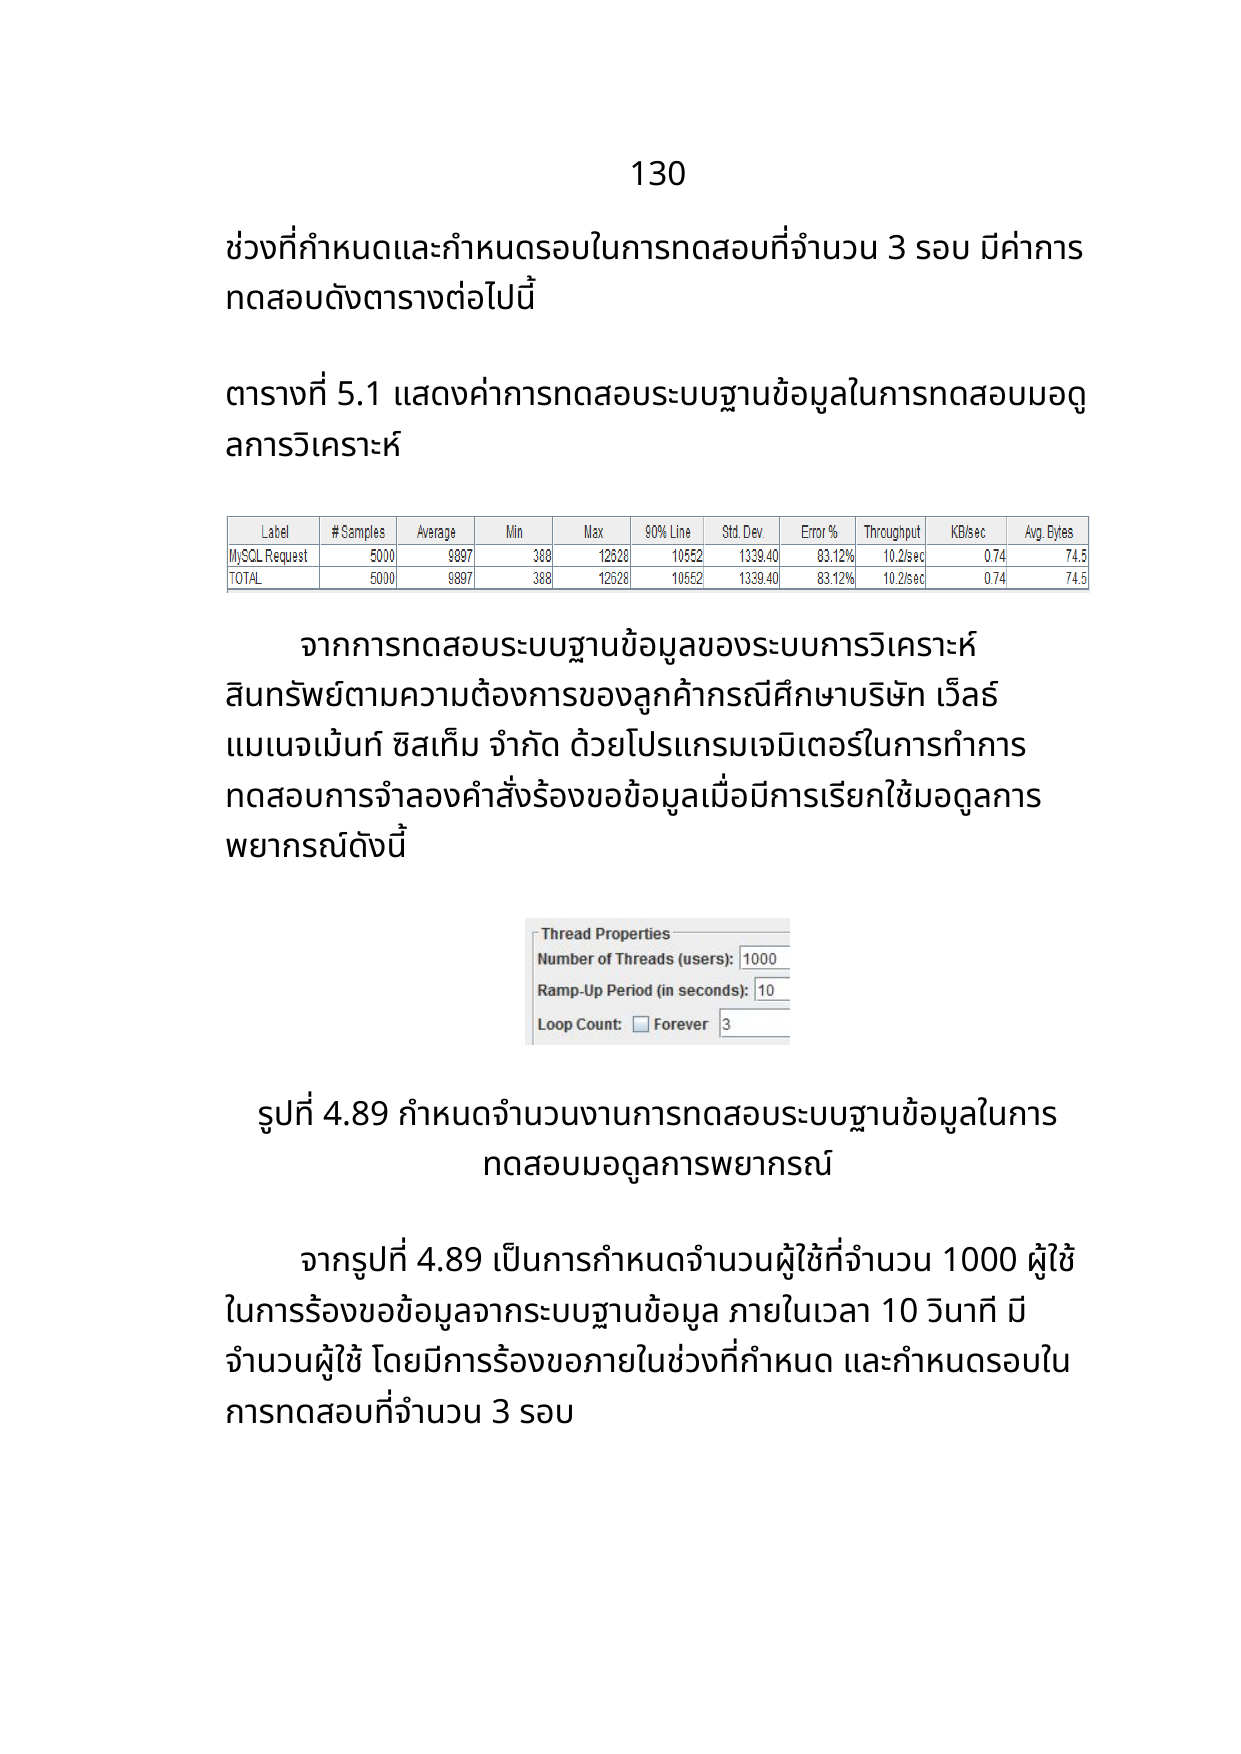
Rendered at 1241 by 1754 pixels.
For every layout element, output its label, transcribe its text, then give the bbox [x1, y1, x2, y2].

picture [225, 516, 1090, 593]
text รูปที่ 4.89 กำหนดจำนวนงานการทดสอบระบบฐานข้อมูลในการทดสอบมอดูลการพยากรณ์ [225, 1090, 1090, 1191]
picture [525, 918, 790, 1045]
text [225, 223, 1090, 324]
text จากรูปที่ 4.89 เป็นการกำหนดจำนวนผู้ใช้ที่จำนวน 1000 ผู้ใช้ ในการร้องขอข้อมูลจากระบบฐานข้อมูล ภายในเวลา 10 วินาที มีจำนวนผู้ใช้ โดยมีการร้องขอภายในช่วงที่กำหนด และกำหนดรอบในการทดสอบที่จำนวน 3 รอบ [225, 1236, 1090, 1438]
text จากการทดสอบระบบฐานข้อมูลของระบบการวิเคราะห์สินทรัพย์ตามความต้องการของลูกค้ากรณีศึกษาบริษัท เว็ลธ์ แมเนจเม้นท์ ซิสเท็ม จำกัด ด้วยโปรแกรมเจมิเตอร์ในการทำการทดสอบการจำลองคำสั่งร้องขอข้อมูลเมื่อมีการเรียกใช้มอดูลการพยากรณ์ดังนี้ [225, 621, 1090, 873]
text ตารางที่ 5.1 แสดงค่าการทดสอบระบบฐานข้อมูลในการทดสอบมอดูลการวิเคราะห์ [225, 370, 1090, 471]
